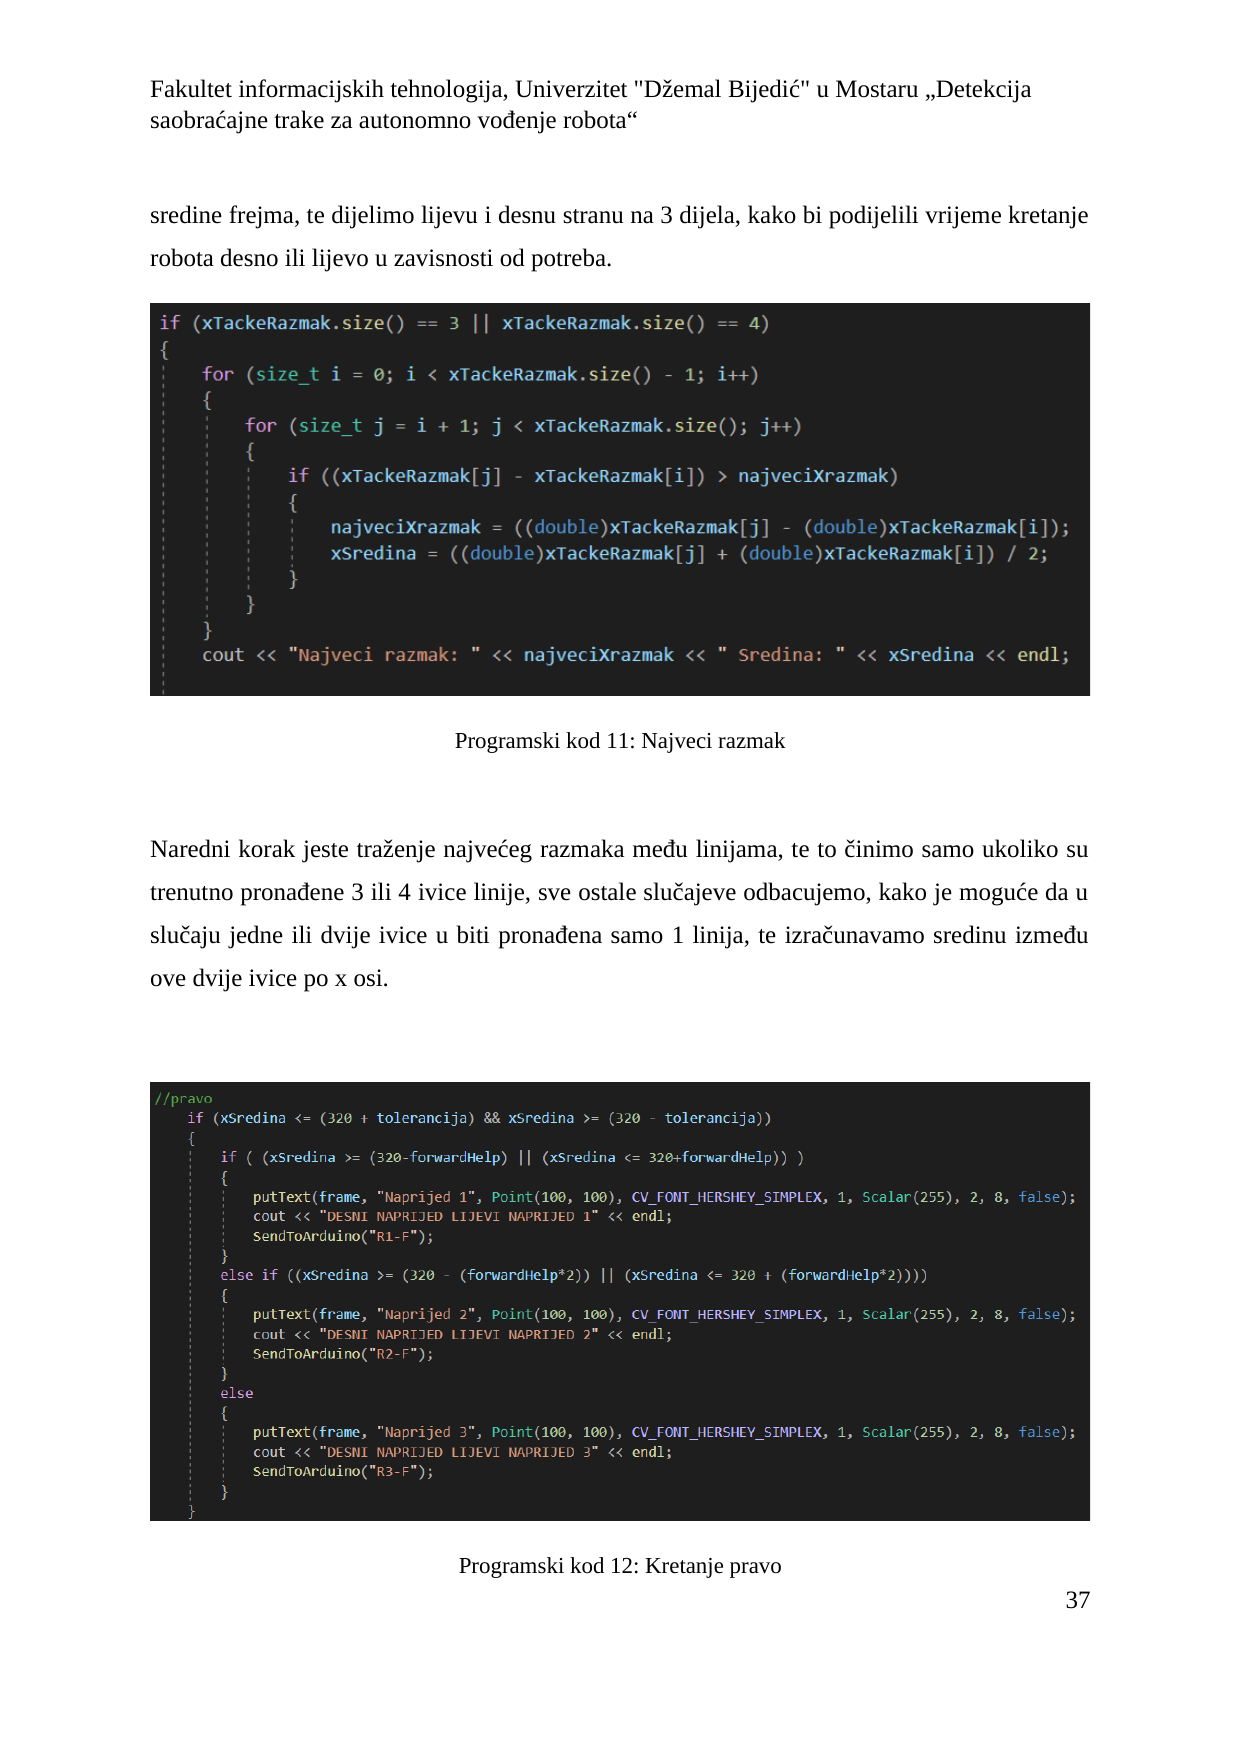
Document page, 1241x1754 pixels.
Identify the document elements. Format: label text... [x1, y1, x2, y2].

text Programski kod 12: Kretanje pravo [150, 1552, 1090, 1578]
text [150, 200, 1090, 272]
text Programski kod 11: Najveci razmak [150, 727, 1090, 753]
picture [150, 303, 1091, 696]
picture [150, 1082, 1091, 1521]
text Naredni korak jeste traženje najvećeg razmaka među linijama, te to činimo samo ukoliko su trenutno pronađene 3 ili 4 ivice linije, sve ostale slučajeve odbacujemo, kako je moguće da u slučaju jedne ili dvije ivice u biti pronađena samo 1 linija, te izračunavamo sredinu između ove dvije ivice po x osi. [150, 834, 1090, 992]
